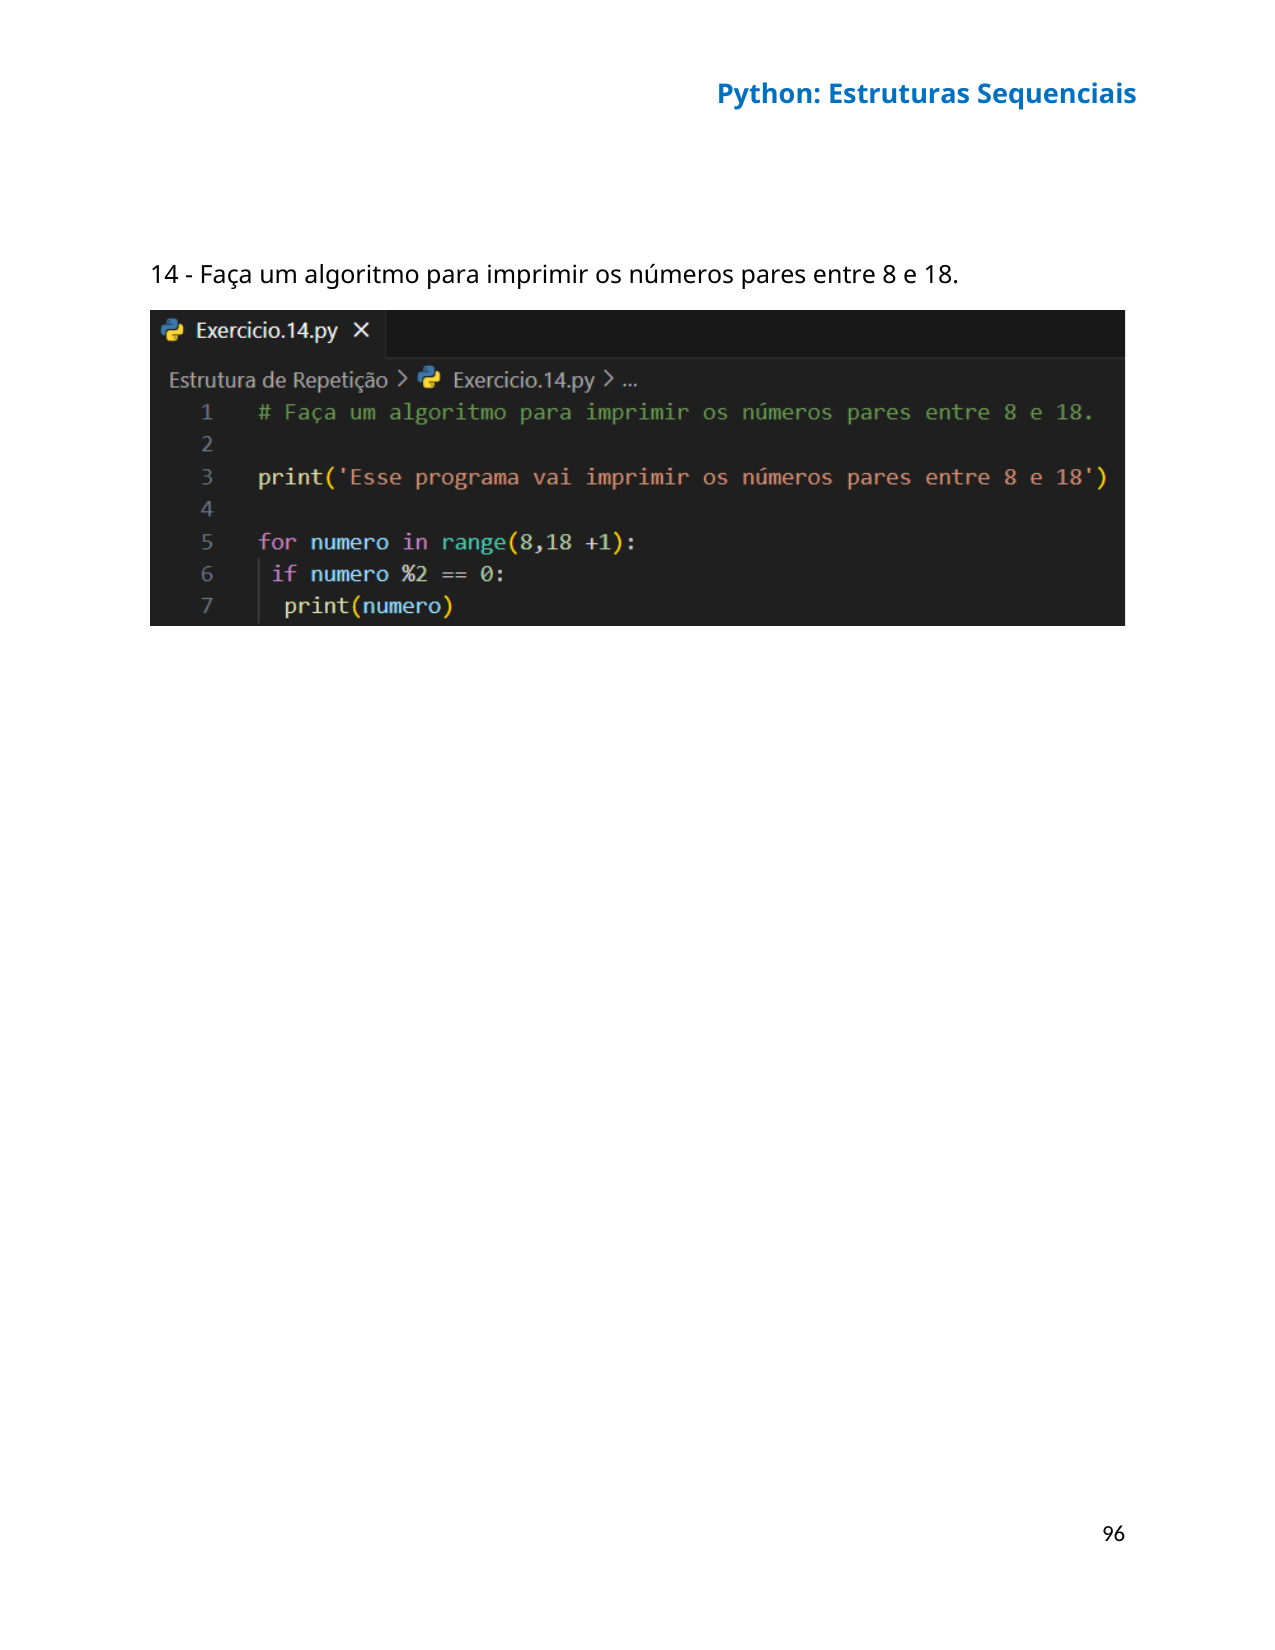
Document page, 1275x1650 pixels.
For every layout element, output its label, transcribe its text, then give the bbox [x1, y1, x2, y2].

text 14 - Faça um algoritmo para imprimir os números pares entre 8 e 18. [150, 257, 1125, 291]
picture [150, 310, 1125, 626]
